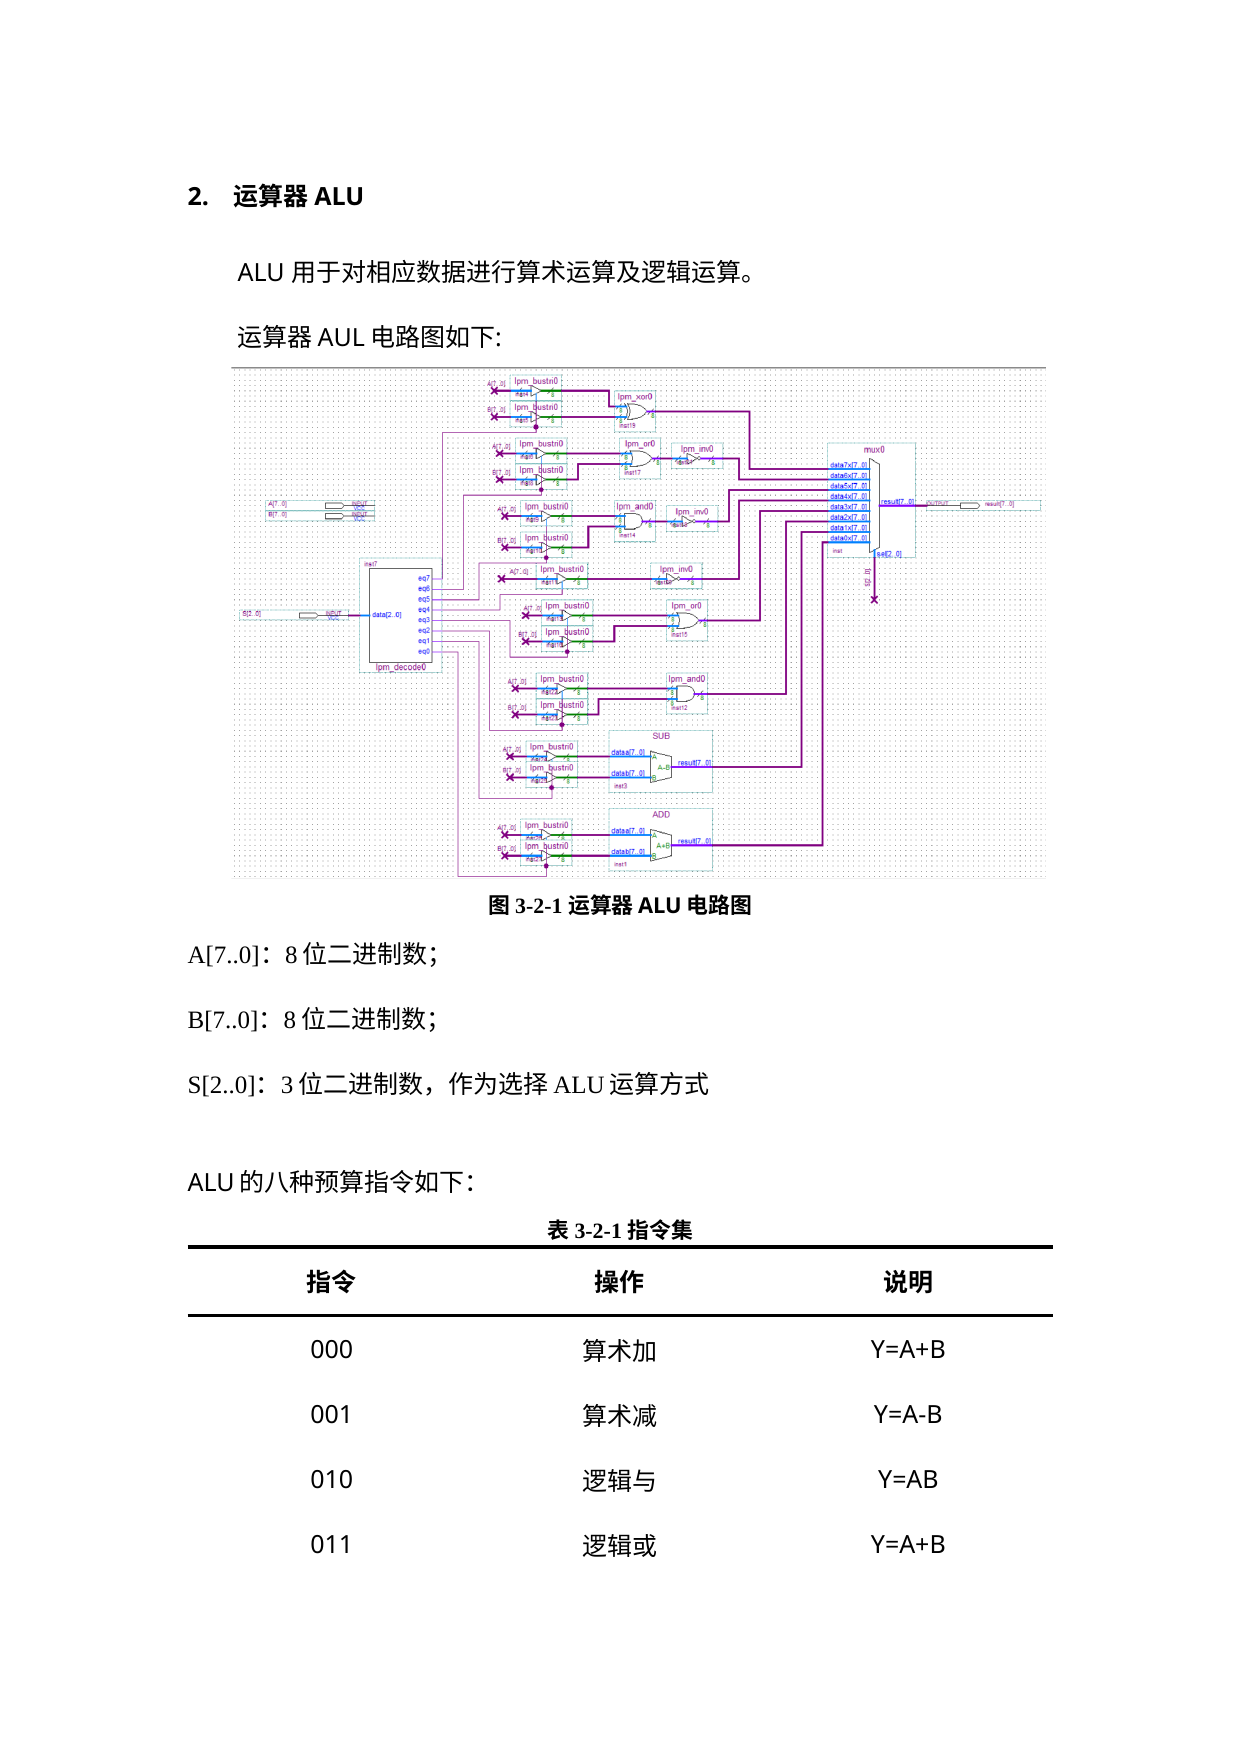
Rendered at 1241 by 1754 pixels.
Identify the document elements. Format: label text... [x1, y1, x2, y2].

text ALU 用于对相应数据进行算术运算及逻辑运算。 [187, 238, 1053, 303]
subtitle 运算器 ALU [187, 162, 1053, 227]
table_cell 001 [188, 1382, 476, 1447]
table_cell 010 [188, 1447, 476, 1512]
table_header 操作 [476, 1249, 763, 1313]
table_header 说明 [764, 1249, 1053, 1313]
table_cell 000 [188, 1317, 476, 1382]
table_header 指令 [188, 1249, 476, 1313]
text 图3-2-1 运算器ALU电路图 [187, 888, 1053, 920]
text 运算器AUL电路图如下: [187, 303, 1053, 368]
table_cell 逻辑与 [476, 1447, 763, 1512]
table_cell Y=A+B [764, 1317, 1053, 1382]
table_cell 逻辑或 [476, 1512, 763, 1577]
table_cell Y=A-B [764, 1382, 1053, 1447]
table_cell Y=A+B [764, 1512, 1053, 1577]
text A[7..0]：8位二进制数； B[7..0]：8位二进制数； [187, 920, 1053, 1050]
text S[2..0]：3位二进制数，作为选择ALU运算方式 [187, 1050, 1053, 1115]
table_cell 算术加 [476, 1317, 763, 1382]
text 表 3-2-1 指令集 [187, 1213, 1053, 1245]
table_cell 011 [188, 1512, 476, 1577]
picture [231, 367, 1046, 879]
table_cell Y=AB [764, 1447, 1053, 1512]
text ALU的八种预算指令如下： [187, 1148, 1053, 1213]
table_cell 算术减 [476, 1382, 763, 1447]
